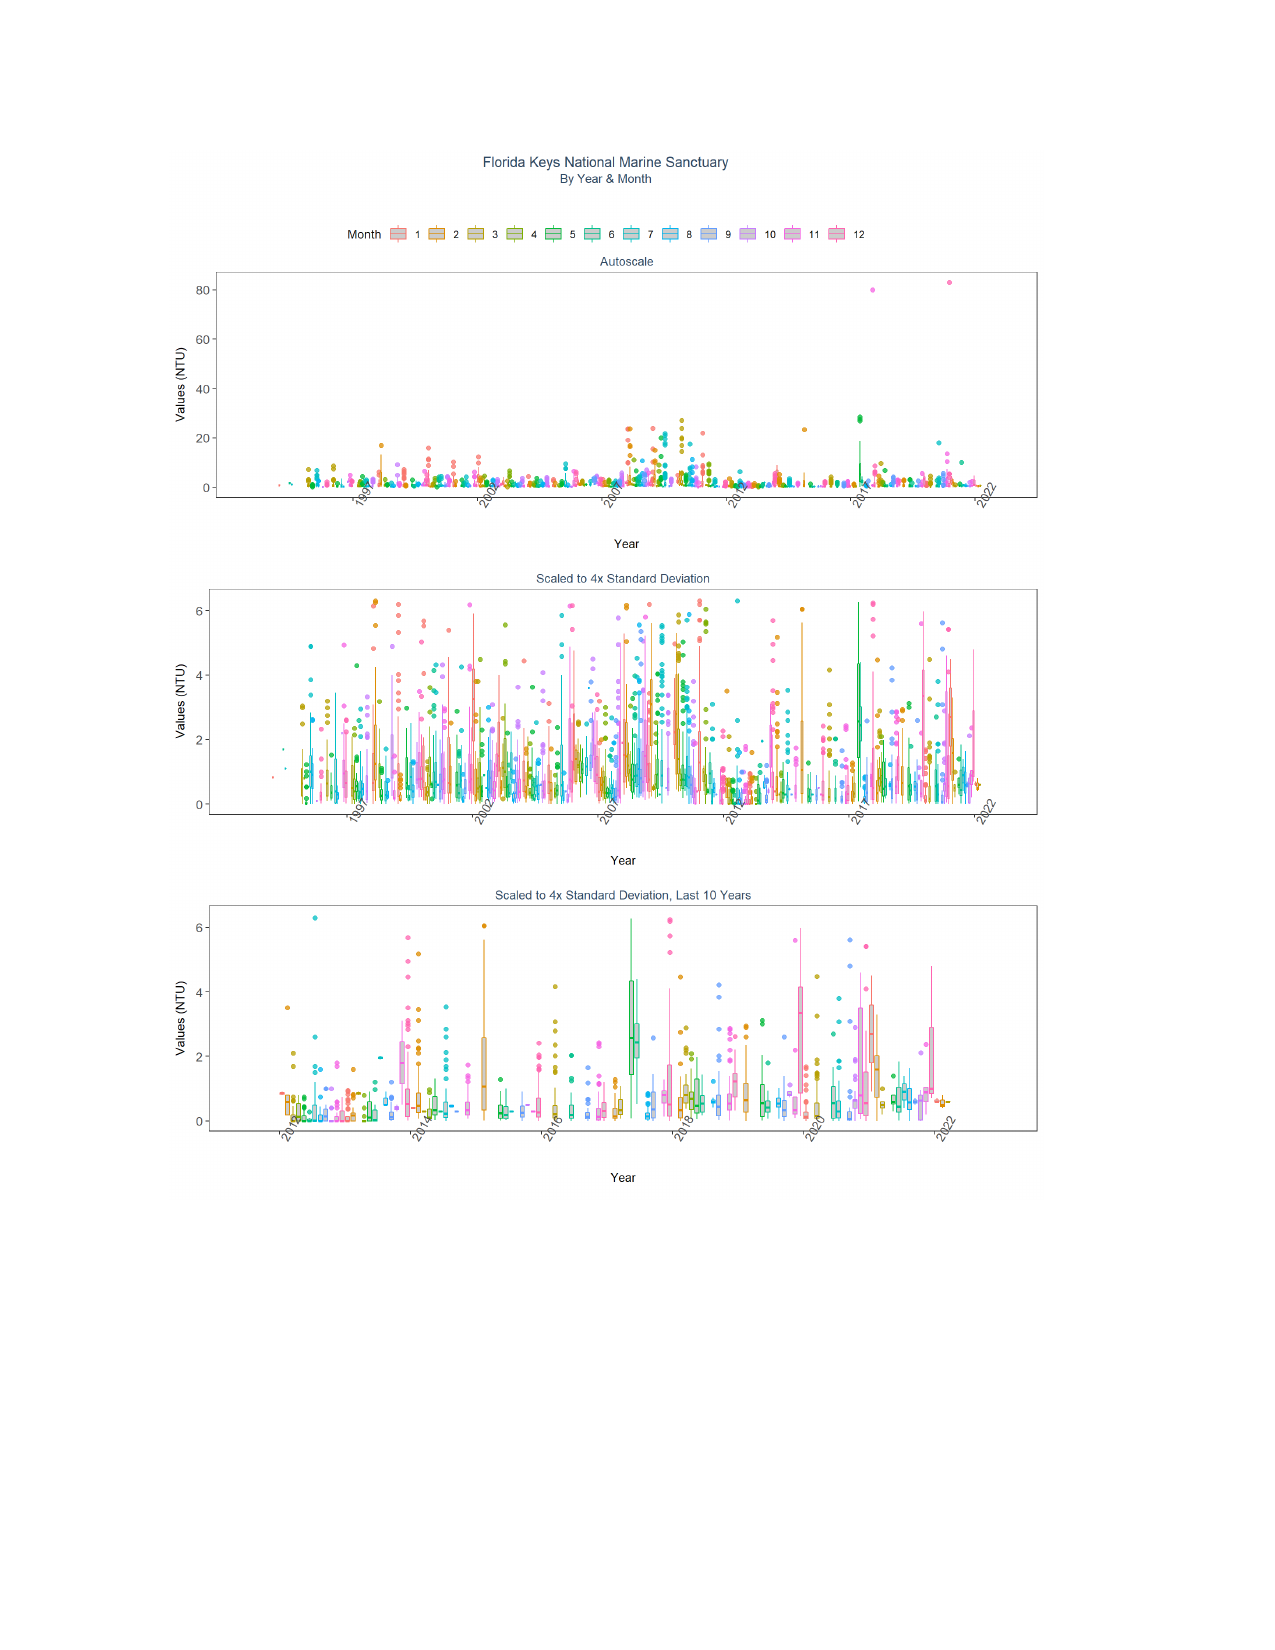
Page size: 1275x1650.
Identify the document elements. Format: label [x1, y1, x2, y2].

picture [168, 150, 1044, 1200]
